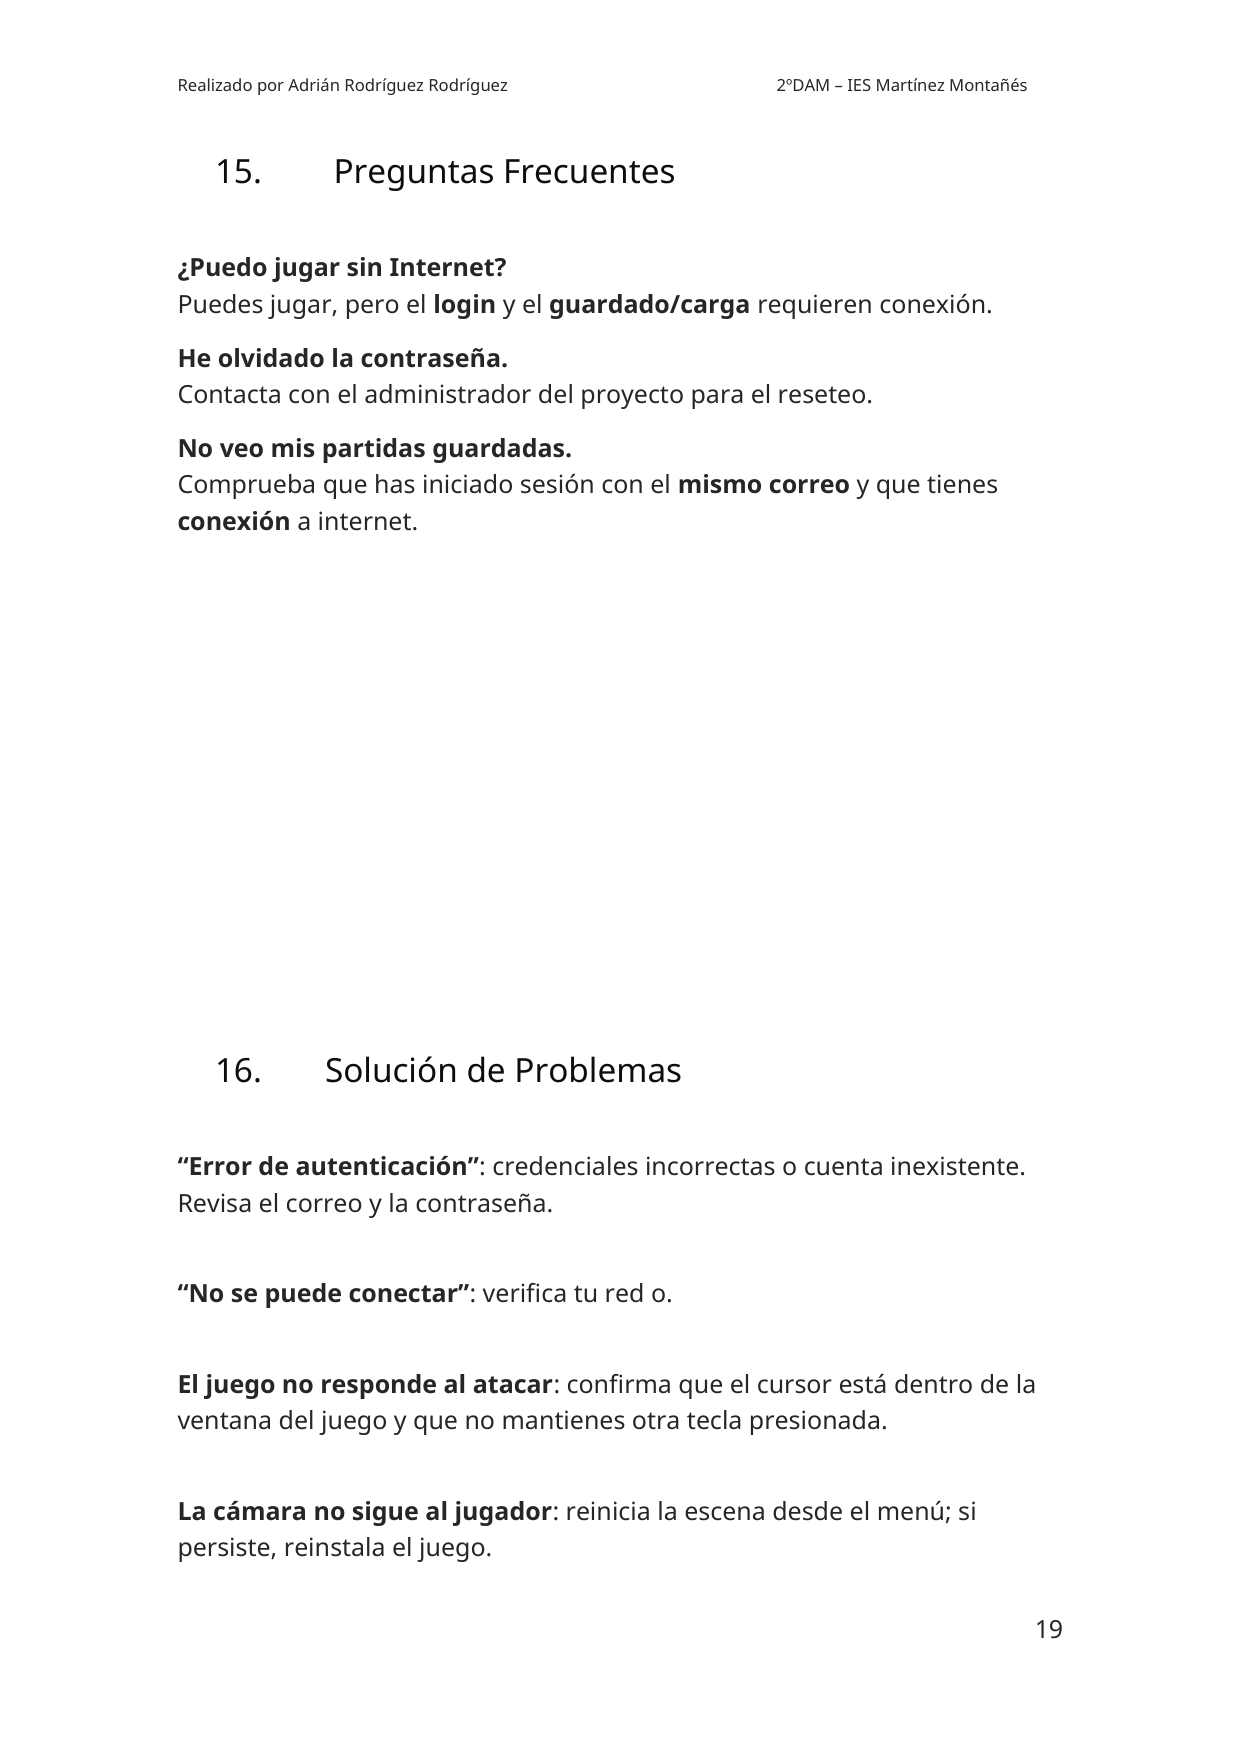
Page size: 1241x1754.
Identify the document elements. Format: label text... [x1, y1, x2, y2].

text No veo mis partidas guardadas. Comprueba que has iniciado sesión con el mismo correo y que tienes conexión a internet. [177, 430, 1063, 538]
text “No se puede conectar”: verifica tu red o. [177, 1276, 1063, 1347]
text “Error de autenticación”: credenciales incorrectas o cuenta inexistente. Revisa el correo y la contraseña. [177, 1149, 1063, 1257]
text He olvidado la contraseña. Contacta con el administrador del proyecto para el reseteo. [177, 340, 1063, 411]
text La cámara no sigue al jugador: reinicia la escena desde el menú; si persiste, reinstala el juego. [177, 1493, 1063, 1564]
subtitle Solución de Problemas [215, 1047, 1063, 1092]
text ¿Puedo jugar sin Internet? Puedes jugar, pero el login y el guardado/carga requieren conexión. [177, 250, 1063, 321]
subtitle Preguntas Frecuentes [215, 148, 1063, 193]
text El juego no responde al atacar: confirma que el cursor está dentro de la ventana del juego y que no mantienes otra tecla presionada. [177, 1366, 1063, 1474]
